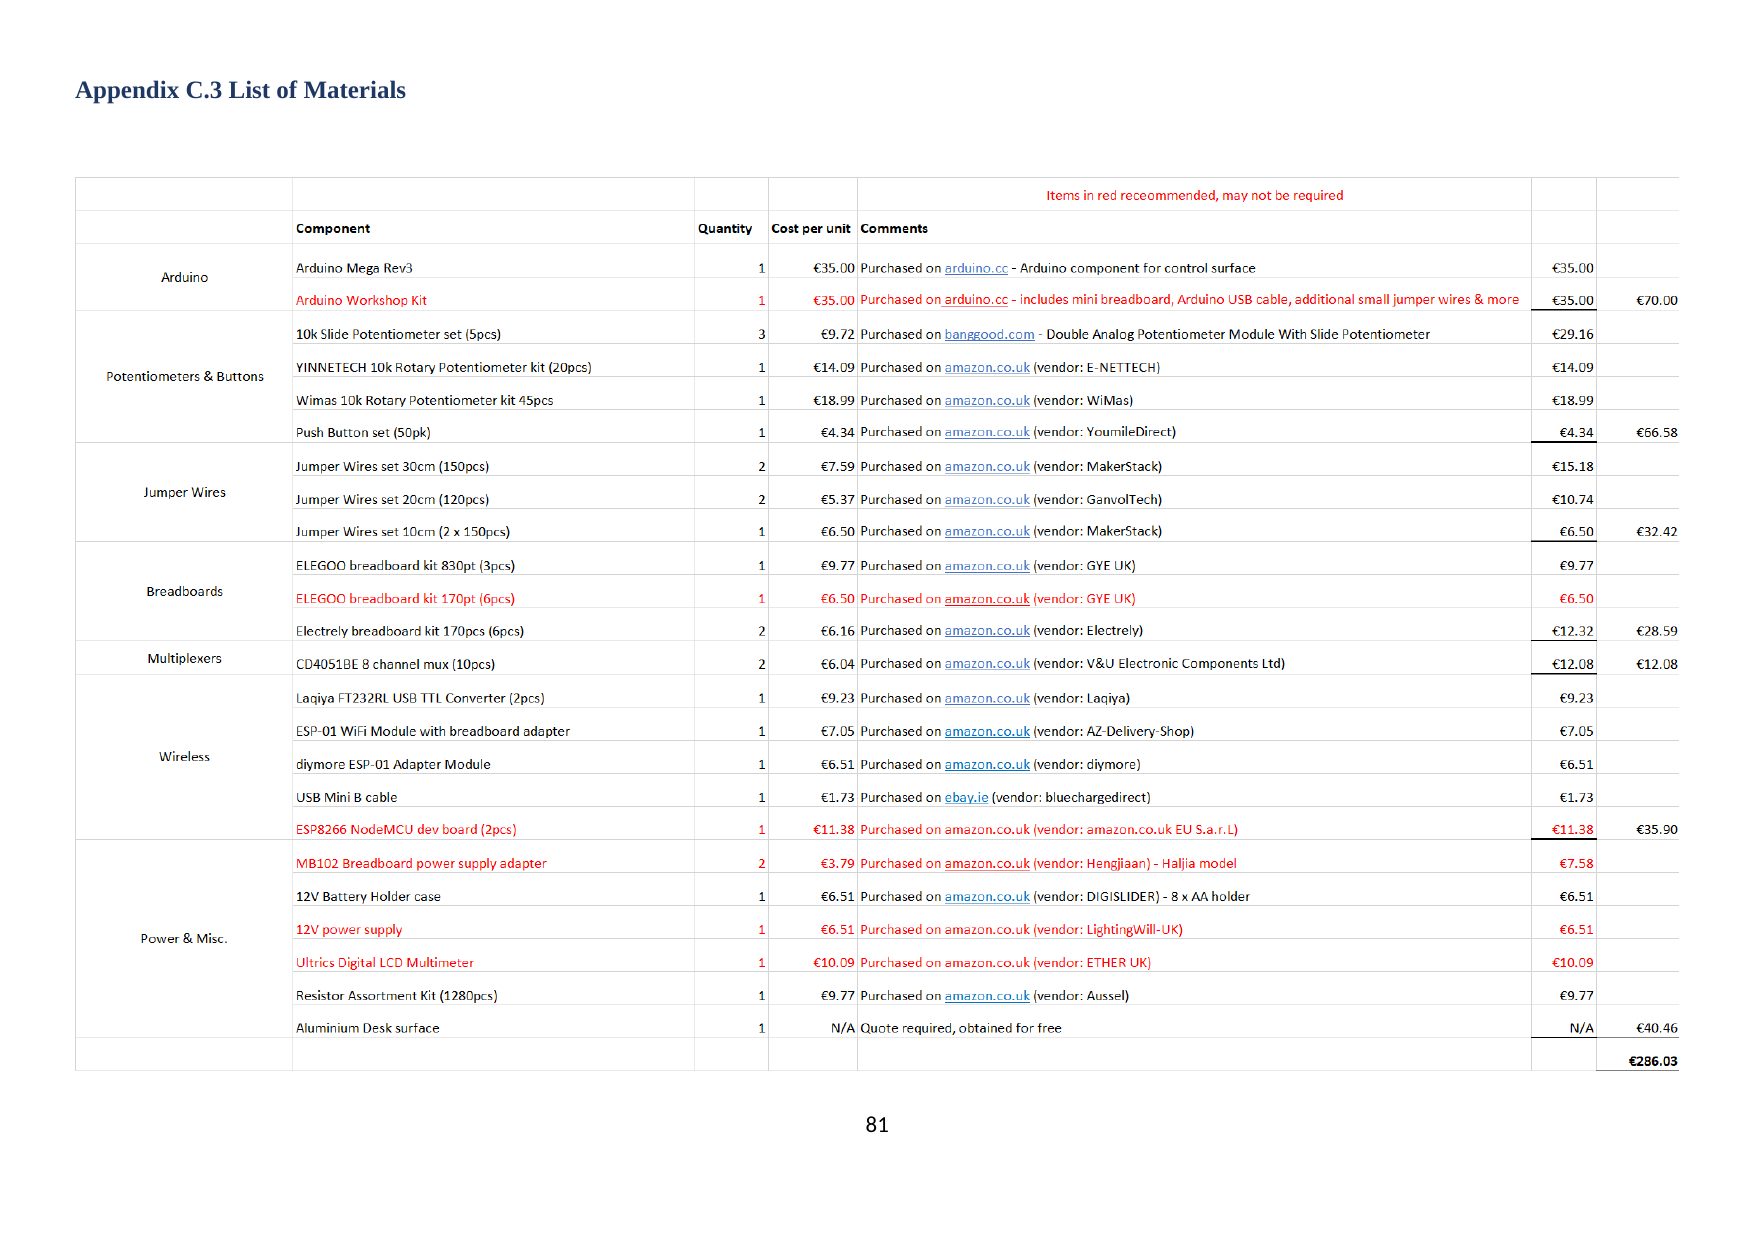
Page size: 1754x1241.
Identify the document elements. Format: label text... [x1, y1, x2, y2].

picture [75, 177, 1679, 1071]
subtitle Appendix C.3 List of Materials [75, 75, 1679, 104]
